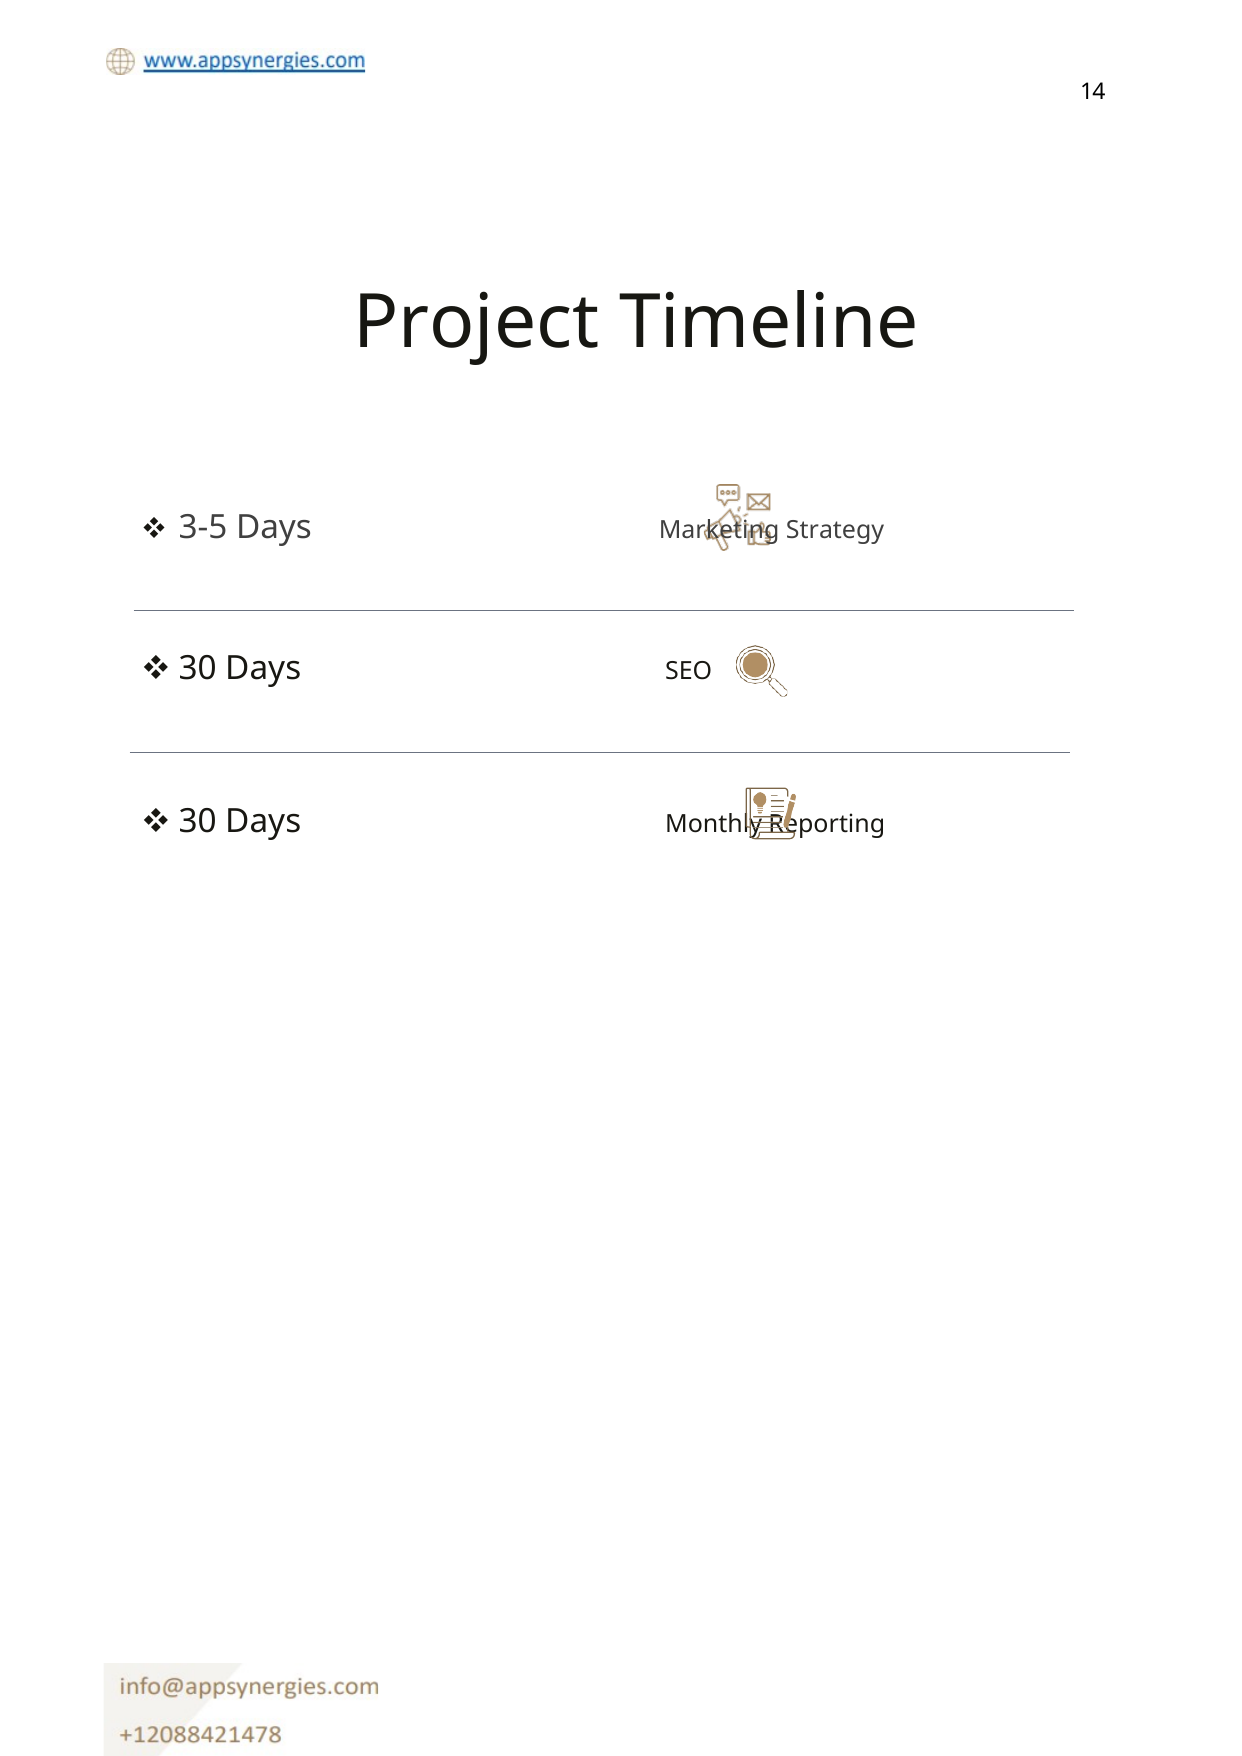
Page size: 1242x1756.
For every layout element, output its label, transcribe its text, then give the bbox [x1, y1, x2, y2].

picture [103, 1663, 379, 1756]
subtitle Project Timeline [135, 267, 1137, 369]
list 30 Days Monthly Reporting [141, 797, 1212, 842]
picture [736, 645, 788, 697]
list 30 Days SEO [141, 644, 1212, 689]
picture [753, 792, 796, 828]
list 3-5 Days Marketing Strategy [141, 502, 1212, 548]
picture [703, 484, 771, 502]
picture [106, 48, 365, 75]
